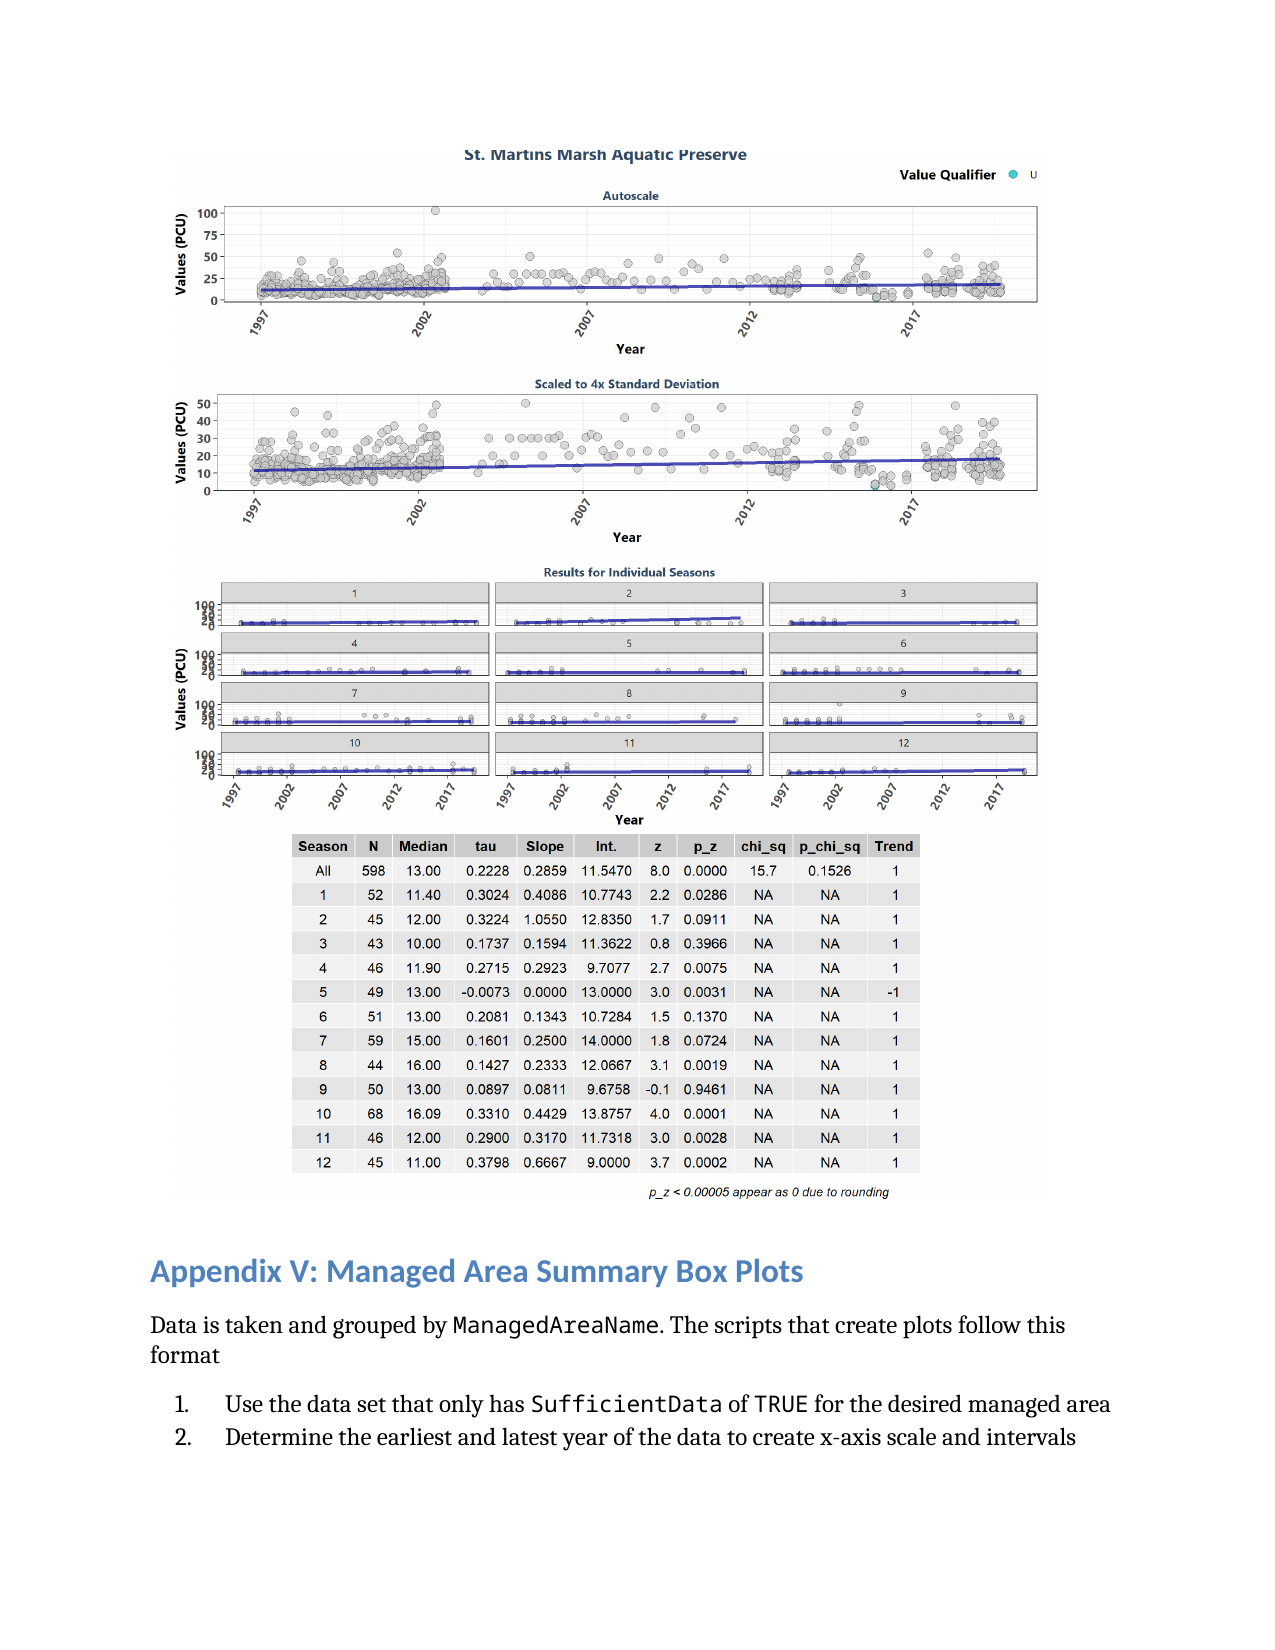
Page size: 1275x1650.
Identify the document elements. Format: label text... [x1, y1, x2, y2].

list Determine the earliest and latest year of the data to create x-axis scale and intervals [175, 1423, 1125, 1452]
subtitle Appendix V: Managed Area Summary Box Plots [150, 1250, 1125, 1291]
picture [168, 150, 1044, 1200]
text Data is taken and grouped by ManagedAreaName. The scripts that create plots follow this format [150, 1309, 1125, 1369]
list Use the data set that only has SufficientData of TRUE for the desired managed area [175, 1388, 1125, 1419]
